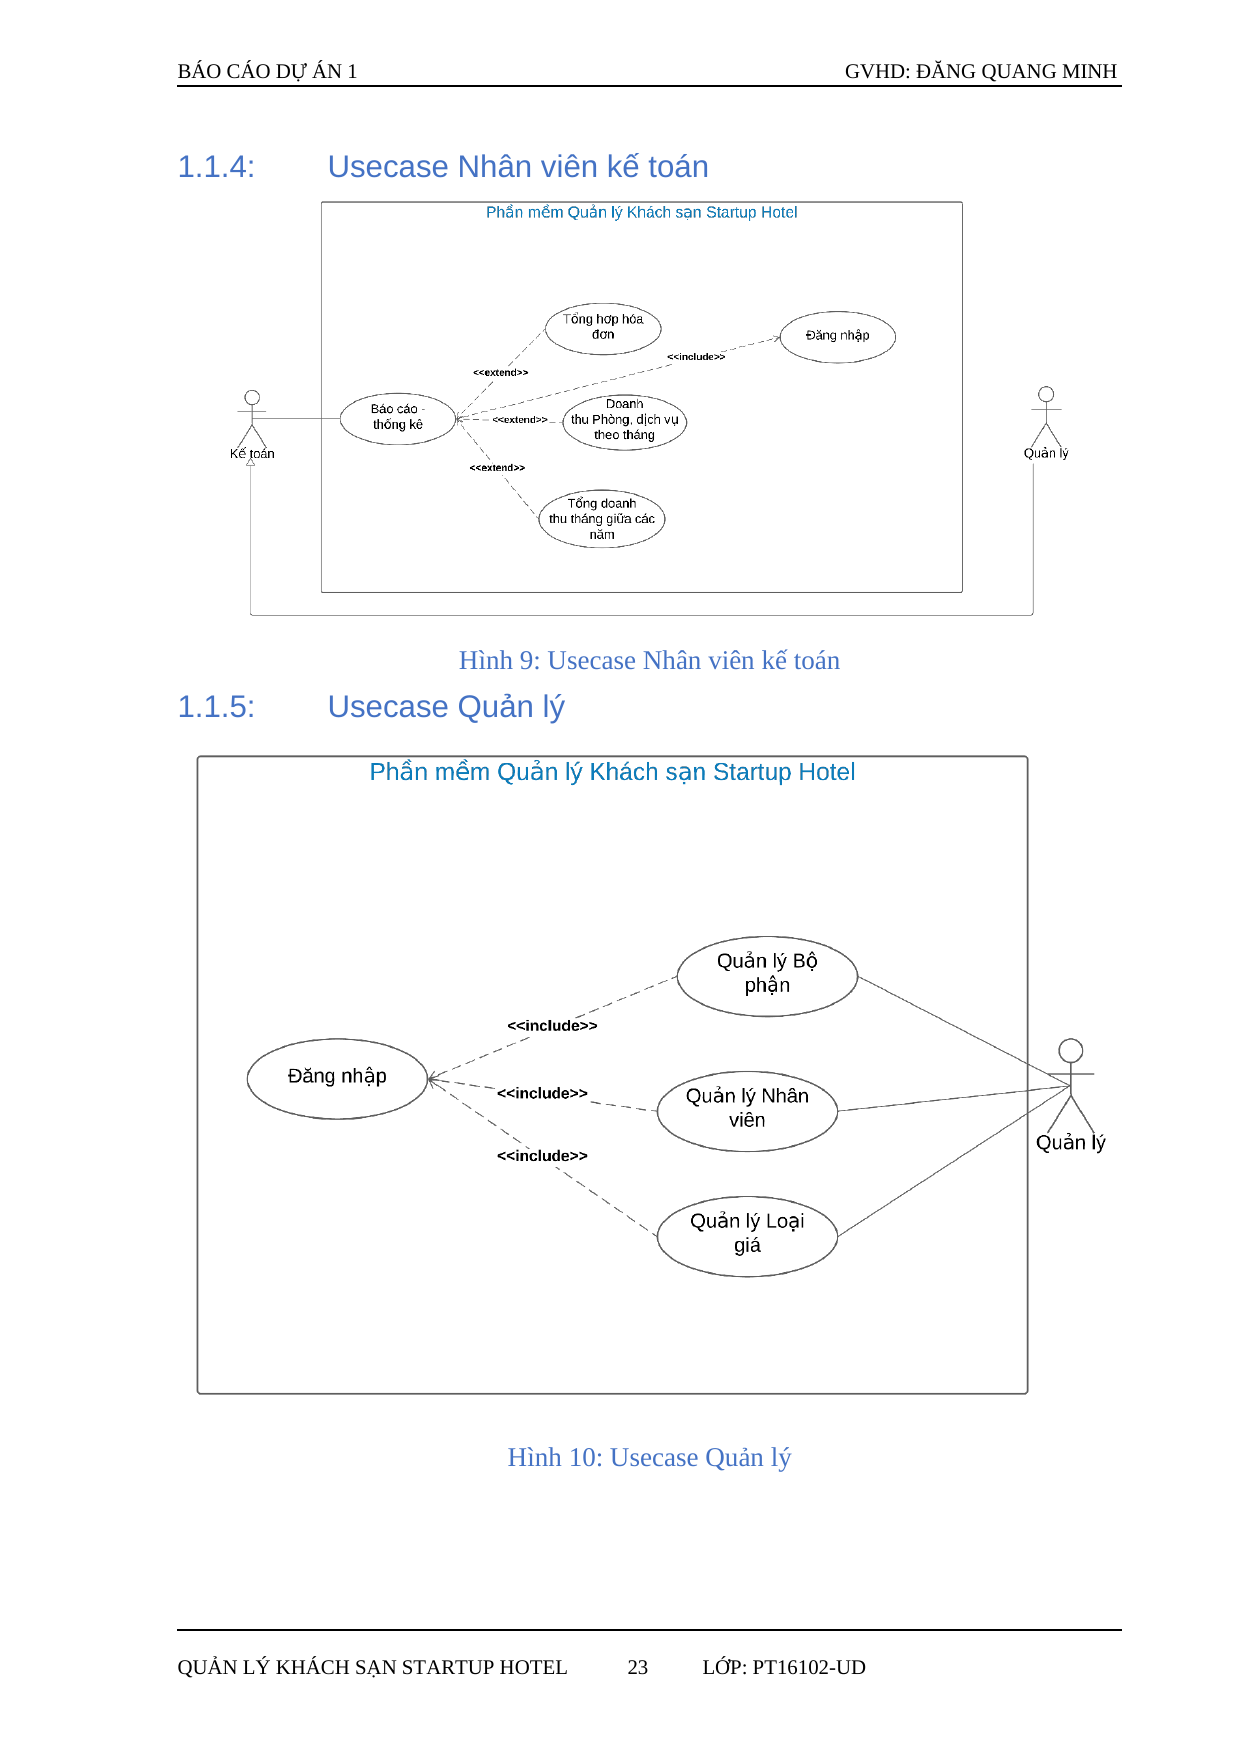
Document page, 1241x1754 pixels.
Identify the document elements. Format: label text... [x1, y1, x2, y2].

subtitle Usecase Nhân viên kế toán [177, 148, 1122, 184]
picture [199, 190, 1100, 628]
picture [177, 736, 1123, 1414]
subtitle Usecase Quản lý [177, 688, 1122, 724]
